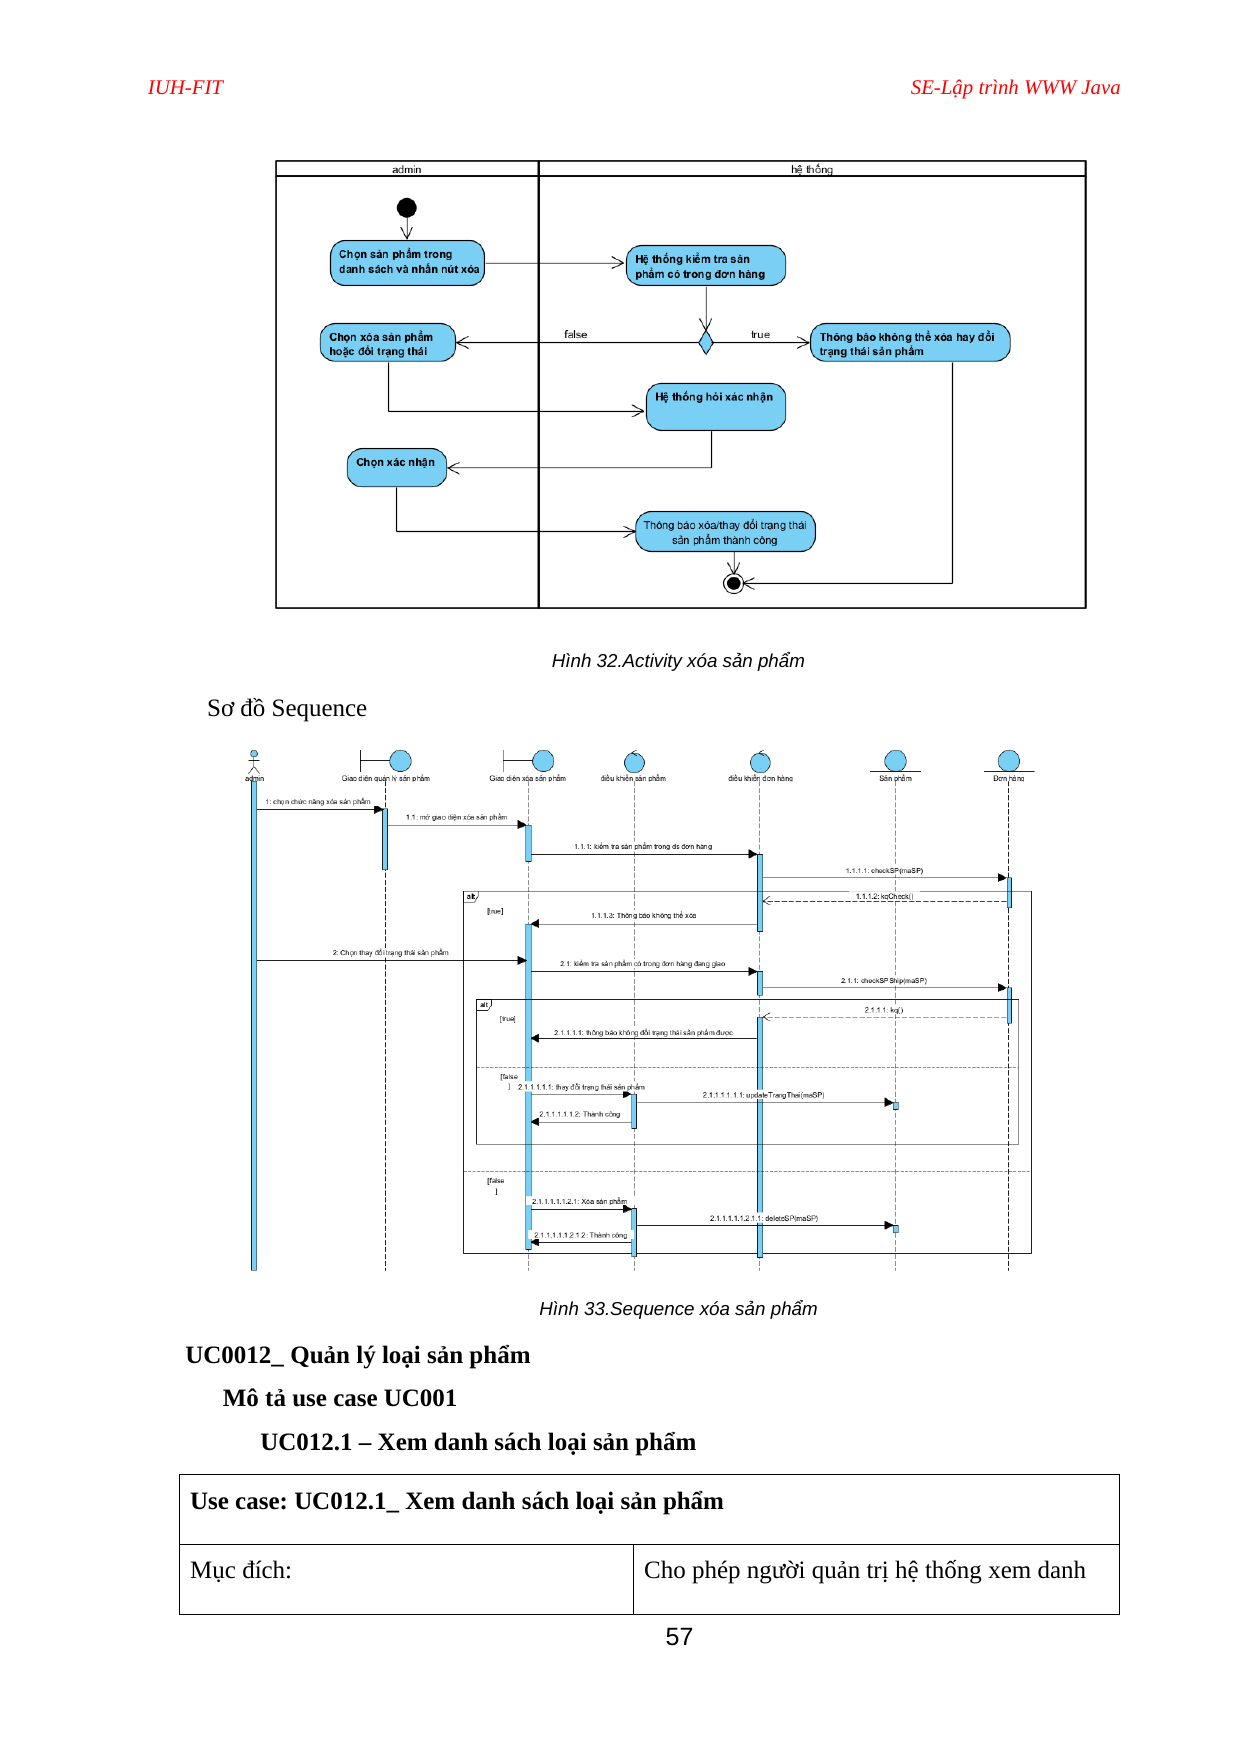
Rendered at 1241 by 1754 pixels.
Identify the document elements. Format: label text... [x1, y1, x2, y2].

text Hình 33.Sequence xóa sản phẩm [148, 1298, 1152, 1319]
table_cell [634, 1545, 1119, 1613]
list UC012.1 – Xem danh sách loại sản phẩm [260, 1427, 1152, 1455]
picture [206, 740, 1149, 1279]
list Mô tả use case UC001 [223, 1383, 1152, 1412]
text UC0012_ Quản lý loại sản phẩm [185, 1340, 1152, 1369]
picture [206, 106, 1148, 632]
text Hình 32.Activity xóa sản phẩm [148, 650, 1152, 672]
text Sơ đồ Sequence [148, 693, 1152, 721]
table_cell Mục đích: [180, 1545, 633, 1613]
table_header Use case: UC012.1_ Xem danh sách loại sản phẩm [180, 1475, 1119, 1544]
